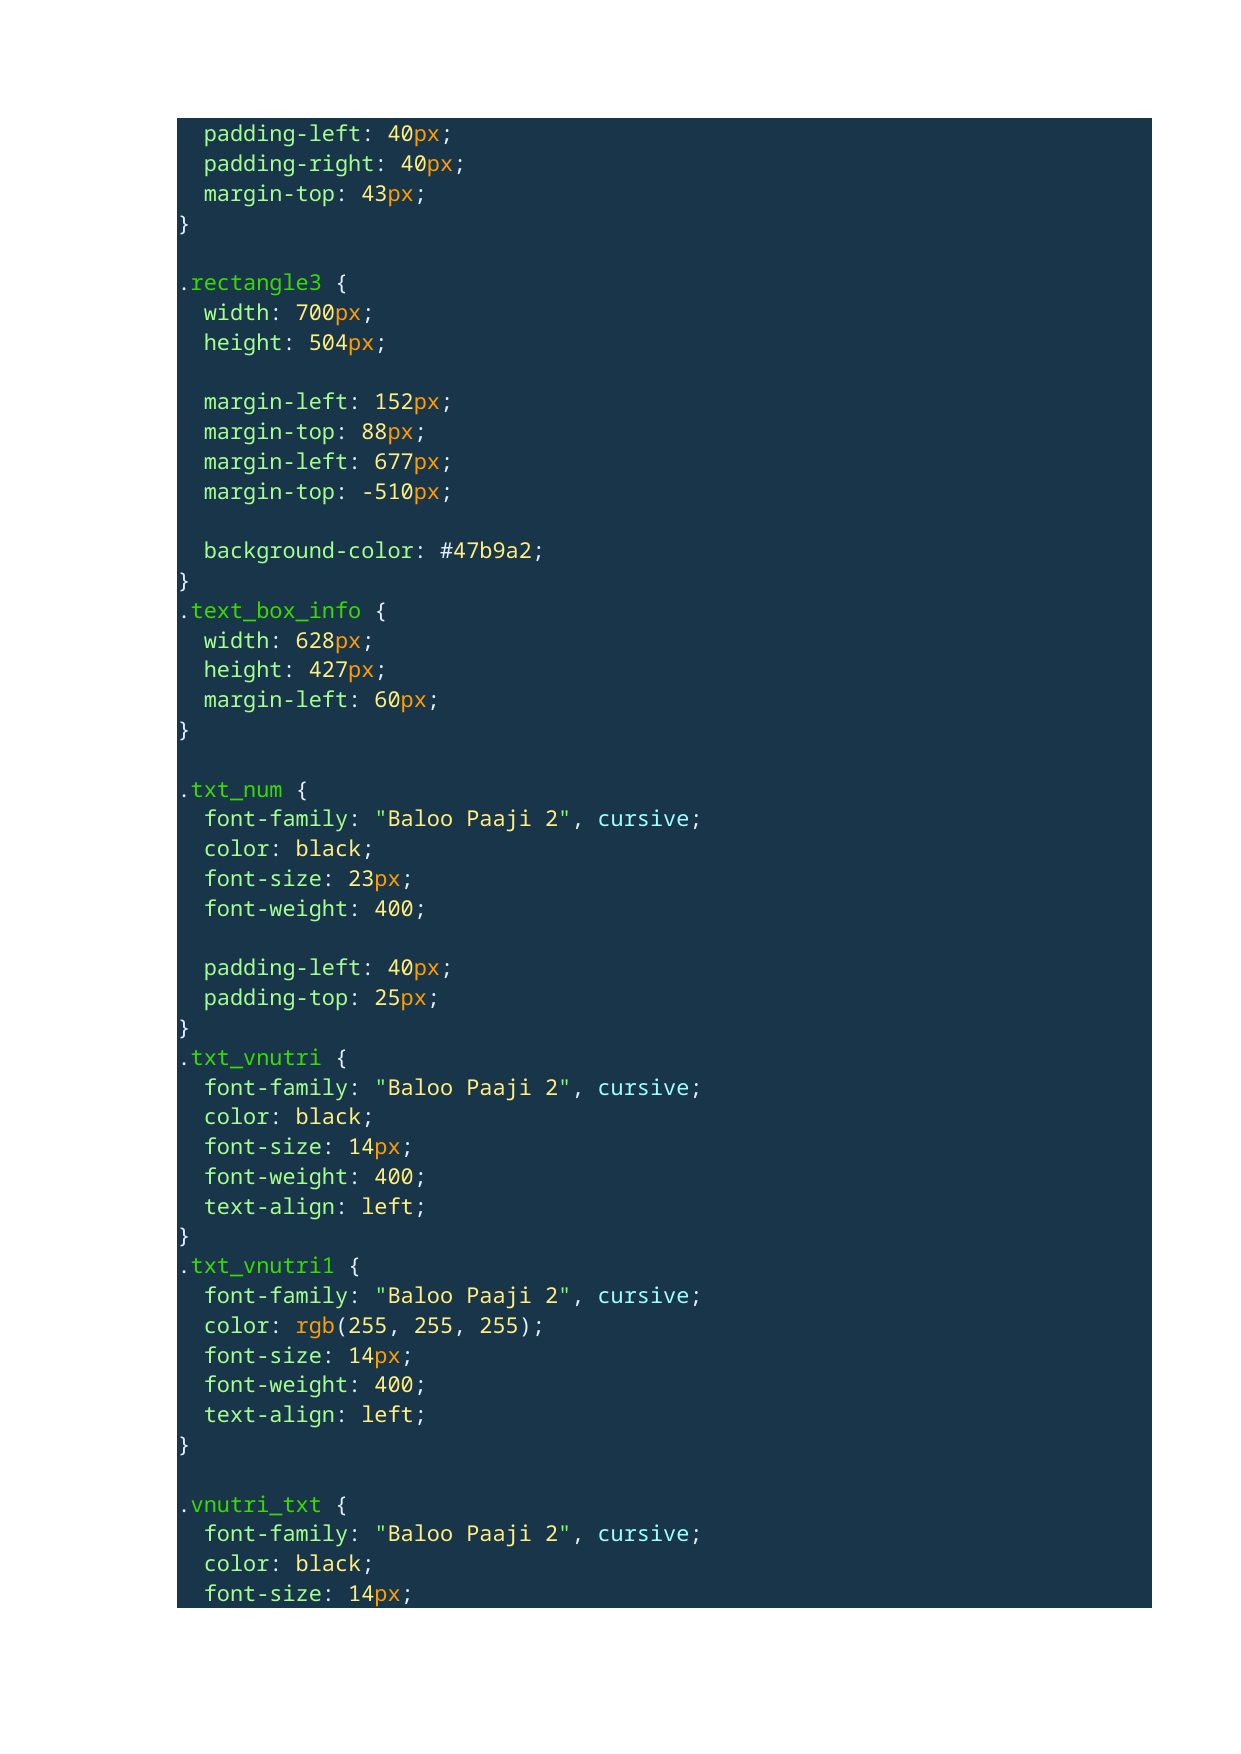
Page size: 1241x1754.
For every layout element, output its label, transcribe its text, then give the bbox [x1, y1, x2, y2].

text width: 628px; [177, 624, 1152, 654]
text color: black; [177, 1101, 1152, 1131]
text .text_box_info { [177, 595, 1152, 624]
text padding-top: 25px; [177, 982, 1152, 1012]
text } [177, 207, 1152, 237]
text color: black; [177, 833, 1152, 863]
text text-align: left; [177, 1191, 1152, 1220]
text } [177, 714, 1152, 744]
text margin-left: 152px; [177, 386, 1152, 416]
text width: 700px; [177, 297, 1152, 327]
text font-size: 23px; [177, 863, 1152, 893]
text .txt_num { [177, 773, 1152, 803]
text margin-top: 88px; [177, 416, 1152, 446]
text font-weight: 400; [177, 1161, 1152, 1191]
text } [177, 1220, 1152, 1250]
text .txt_vnutri1 { [177, 1250, 1152, 1280]
text font-size: 14px; [177, 1131, 1152, 1161]
text color: black; [177, 1548, 1152, 1578]
text .txt_vnutri { [177, 1042, 1152, 1071]
text padding-left: 40px; [177, 118, 1152, 148]
text font-weight: 400; [177, 893, 1152, 922]
text padding-left: 40px; [177, 952, 1152, 982]
text background-color: #47b9a2; [177, 535, 1152, 565]
text } [177, 1012, 1152, 1042]
text .rectangle3 { [177, 267, 1152, 297]
text font-size: 14px; [177, 1578, 1152, 1608]
text height: 427px; [177, 654, 1152, 684]
text margin-top: -510px; [177, 476, 1152, 505]
text padding-right: 40px; [177, 148, 1152, 178]
text font-family: "Baloo Paaji 2", cursive; [177, 1071, 1152, 1101]
text height: 504px; [177, 327, 1152, 356]
text font-family: "Baloo Paaji 2", cursive; [177, 1518, 1152, 1548]
text font-family: "Baloo Paaji 2", cursive; [177, 803, 1152, 833]
text margin-left: 677px; [177, 446, 1152, 476]
text font-size: 14px; [177, 1339, 1152, 1369]
text } [177, 565, 1152, 595]
text color: rgb(255, 255, 255); [177, 1310, 1152, 1339]
text font-family: "Baloo Paaji 2", cursive; [177, 1280, 1152, 1310]
text margin-top: 43px; [177, 178, 1152, 207]
text .vnutri_txt { [177, 1488, 1152, 1518]
text font-weight: 400; [177, 1369, 1152, 1399]
text text-align: left; [177, 1399, 1152, 1429]
text margin-left: 60px; [177, 684, 1152, 714]
text } [177, 1429, 1152, 1459]
